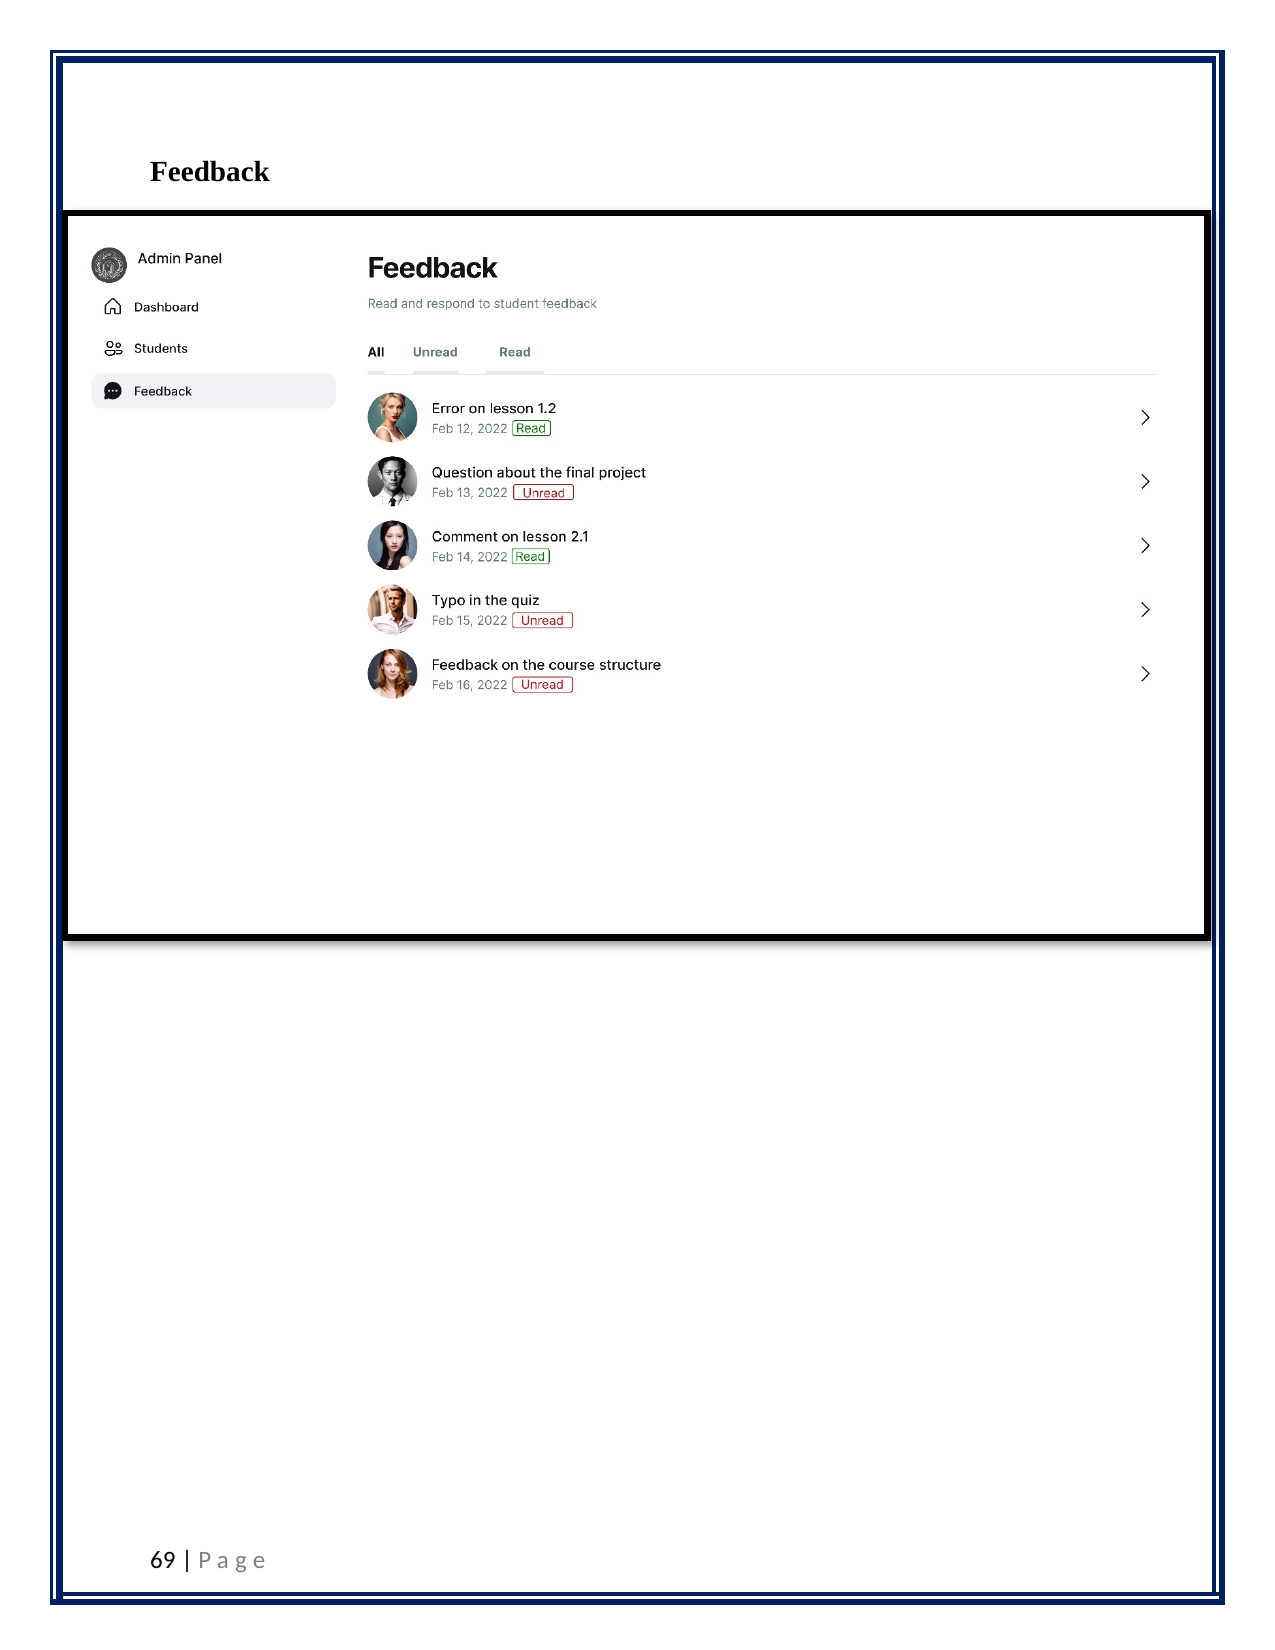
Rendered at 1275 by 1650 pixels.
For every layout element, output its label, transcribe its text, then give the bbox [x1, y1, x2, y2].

picture [68, 216, 1204, 934]
subtitle Feedback [150, 154, 1125, 188]
